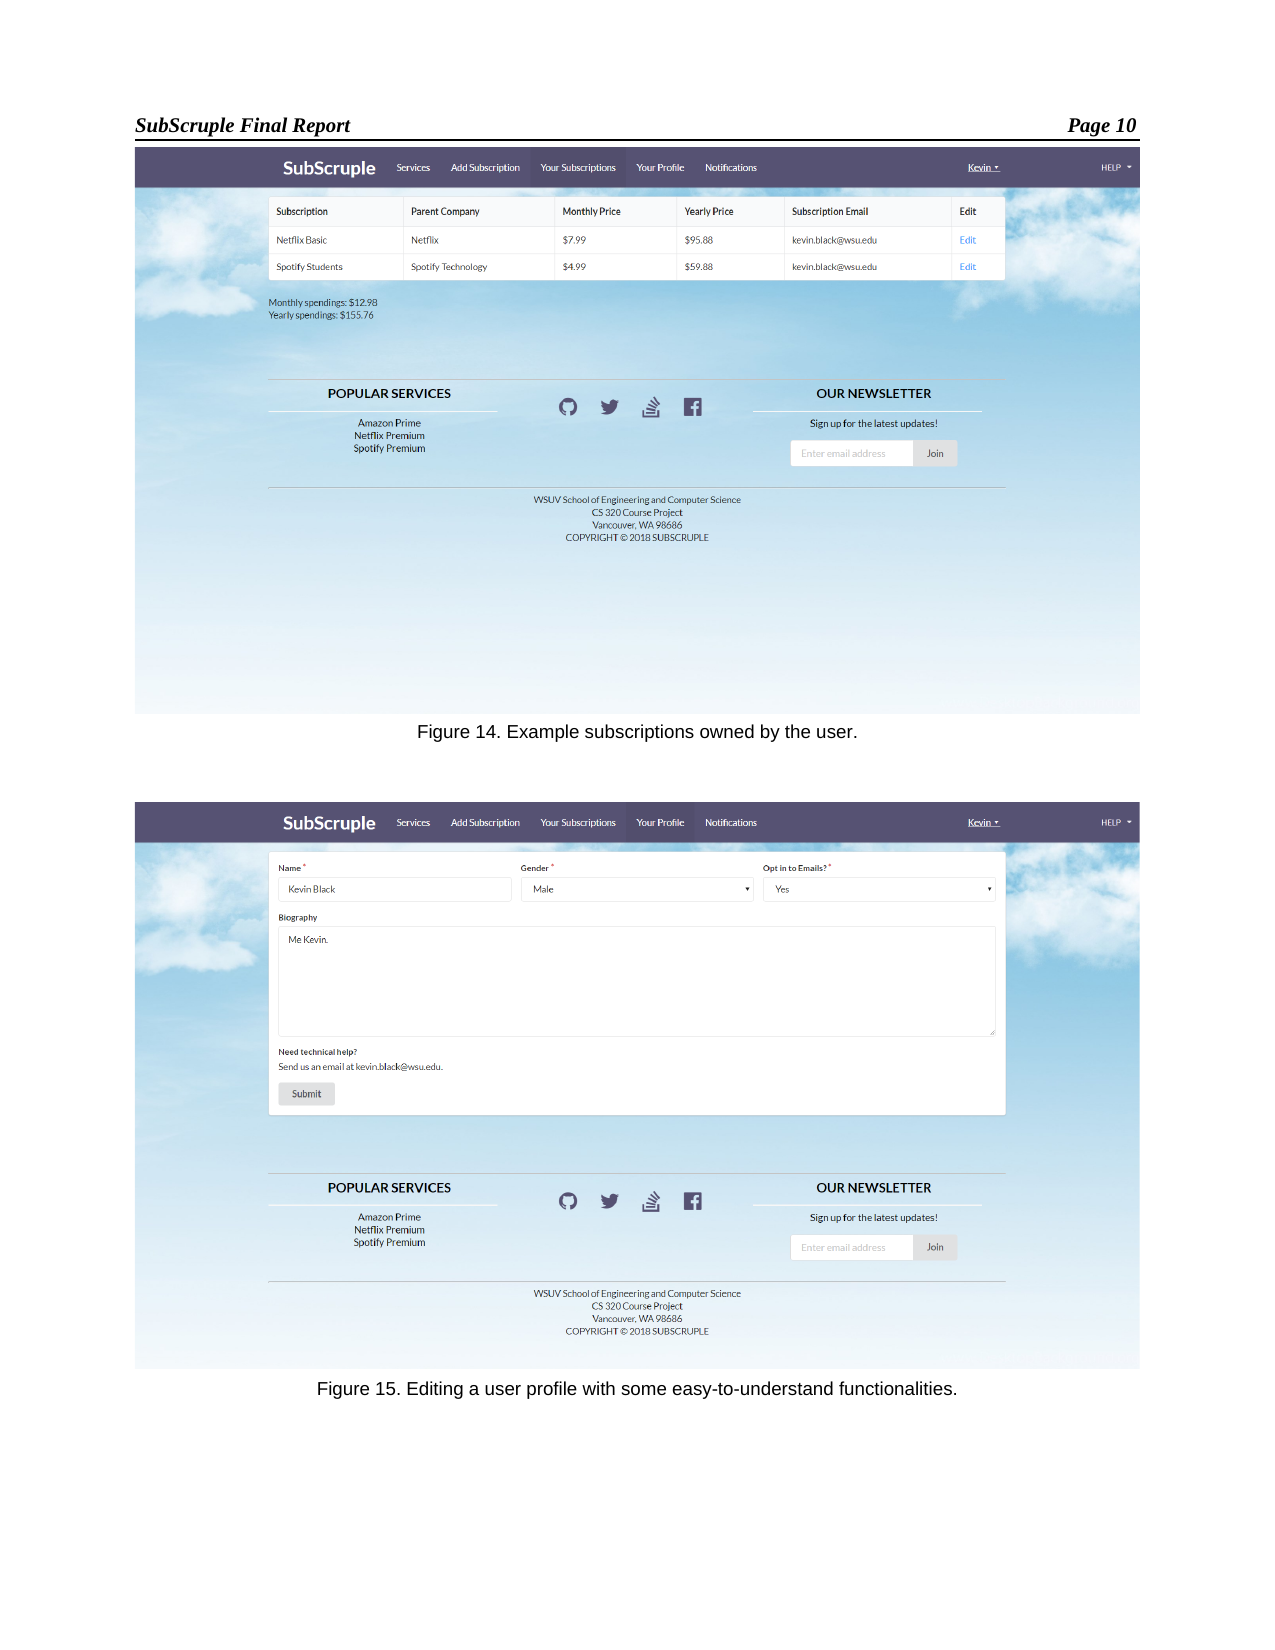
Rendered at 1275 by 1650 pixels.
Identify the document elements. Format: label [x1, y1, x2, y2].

picture [134, 147, 1140, 714]
picture [134, 802, 1140, 1369]
